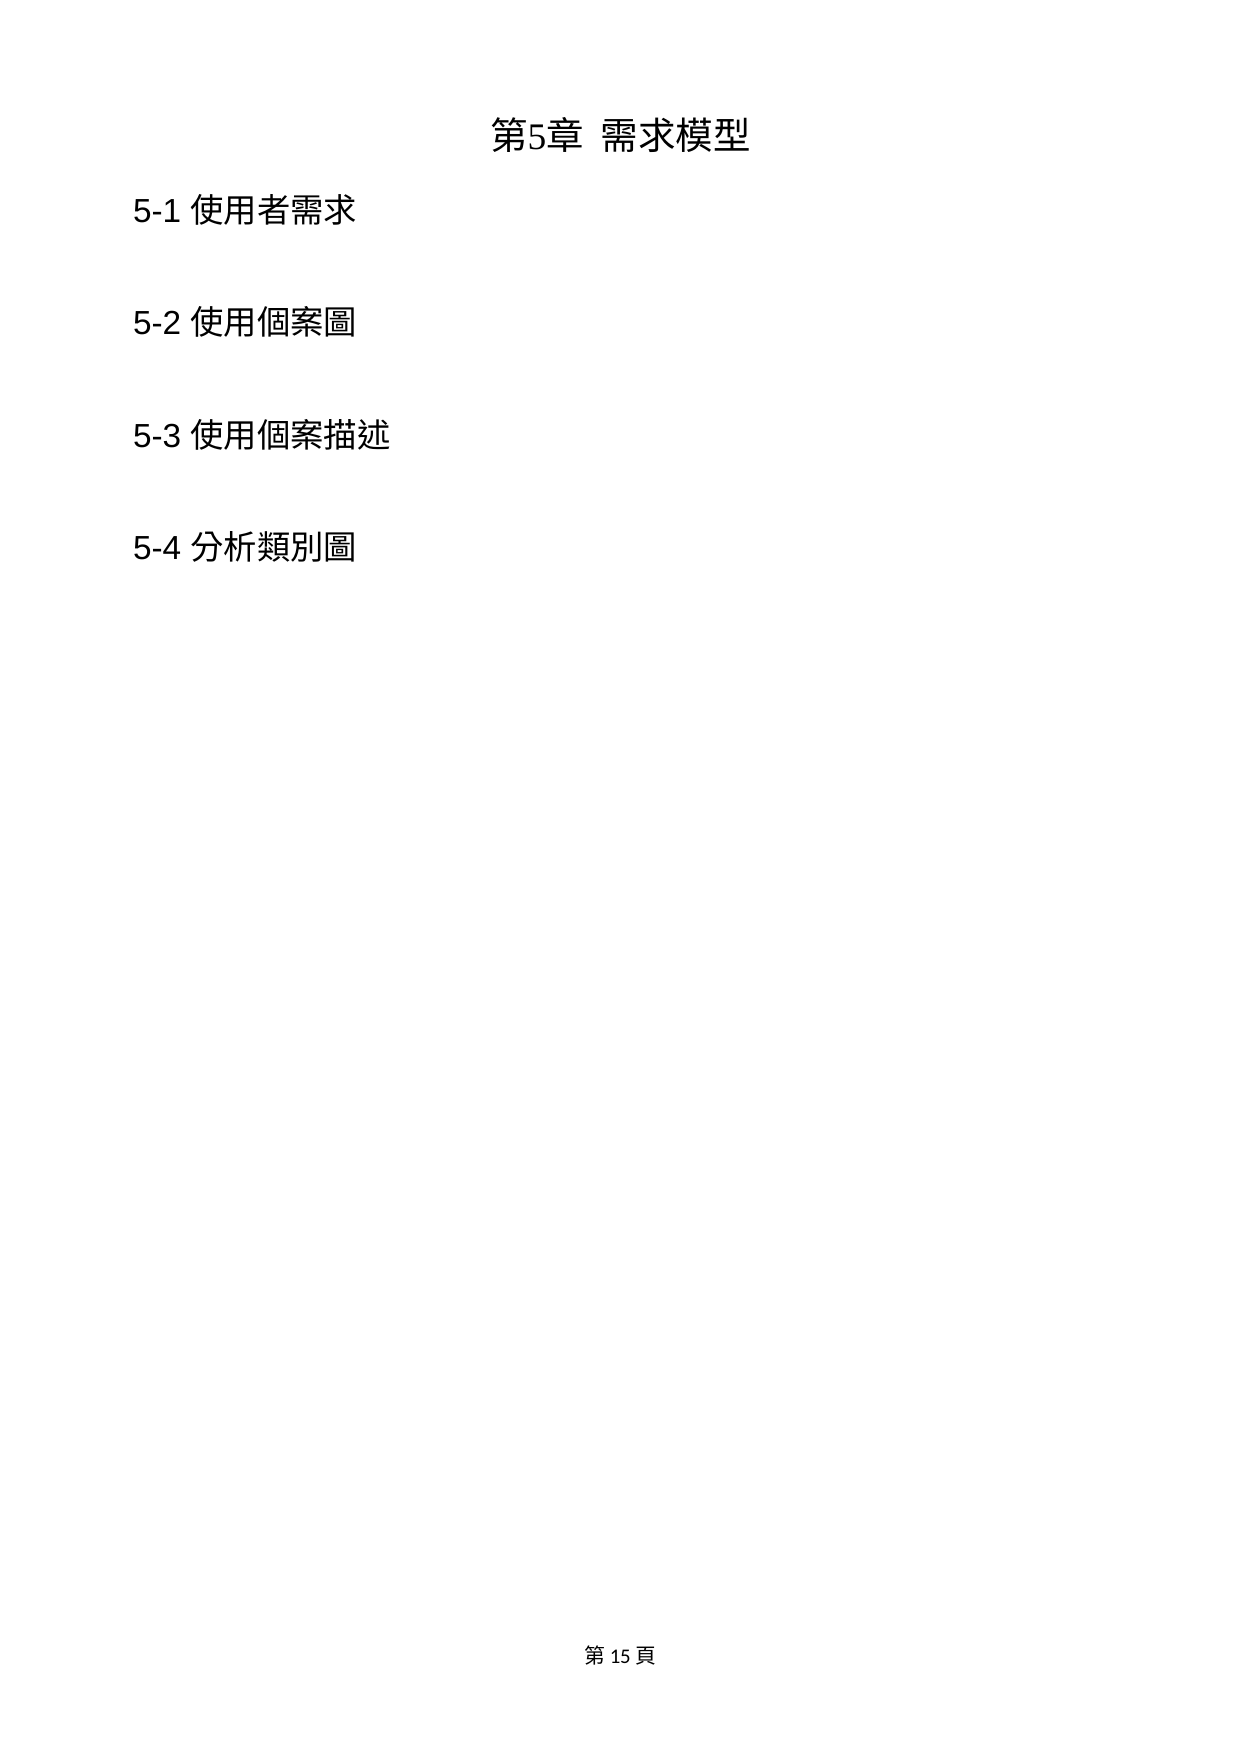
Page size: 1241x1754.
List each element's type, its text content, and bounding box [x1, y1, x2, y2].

subtitle 分析類別圖 [133, 508, 1152, 583]
subtitle 使用者需求 [133, 170, 1152, 245]
subtitle 需求模型 [89, 95, 1152, 170]
subtitle 使用個案圖 [133, 283, 1152, 358]
subtitle 使用個案描述 [133, 395, 1152, 470]
